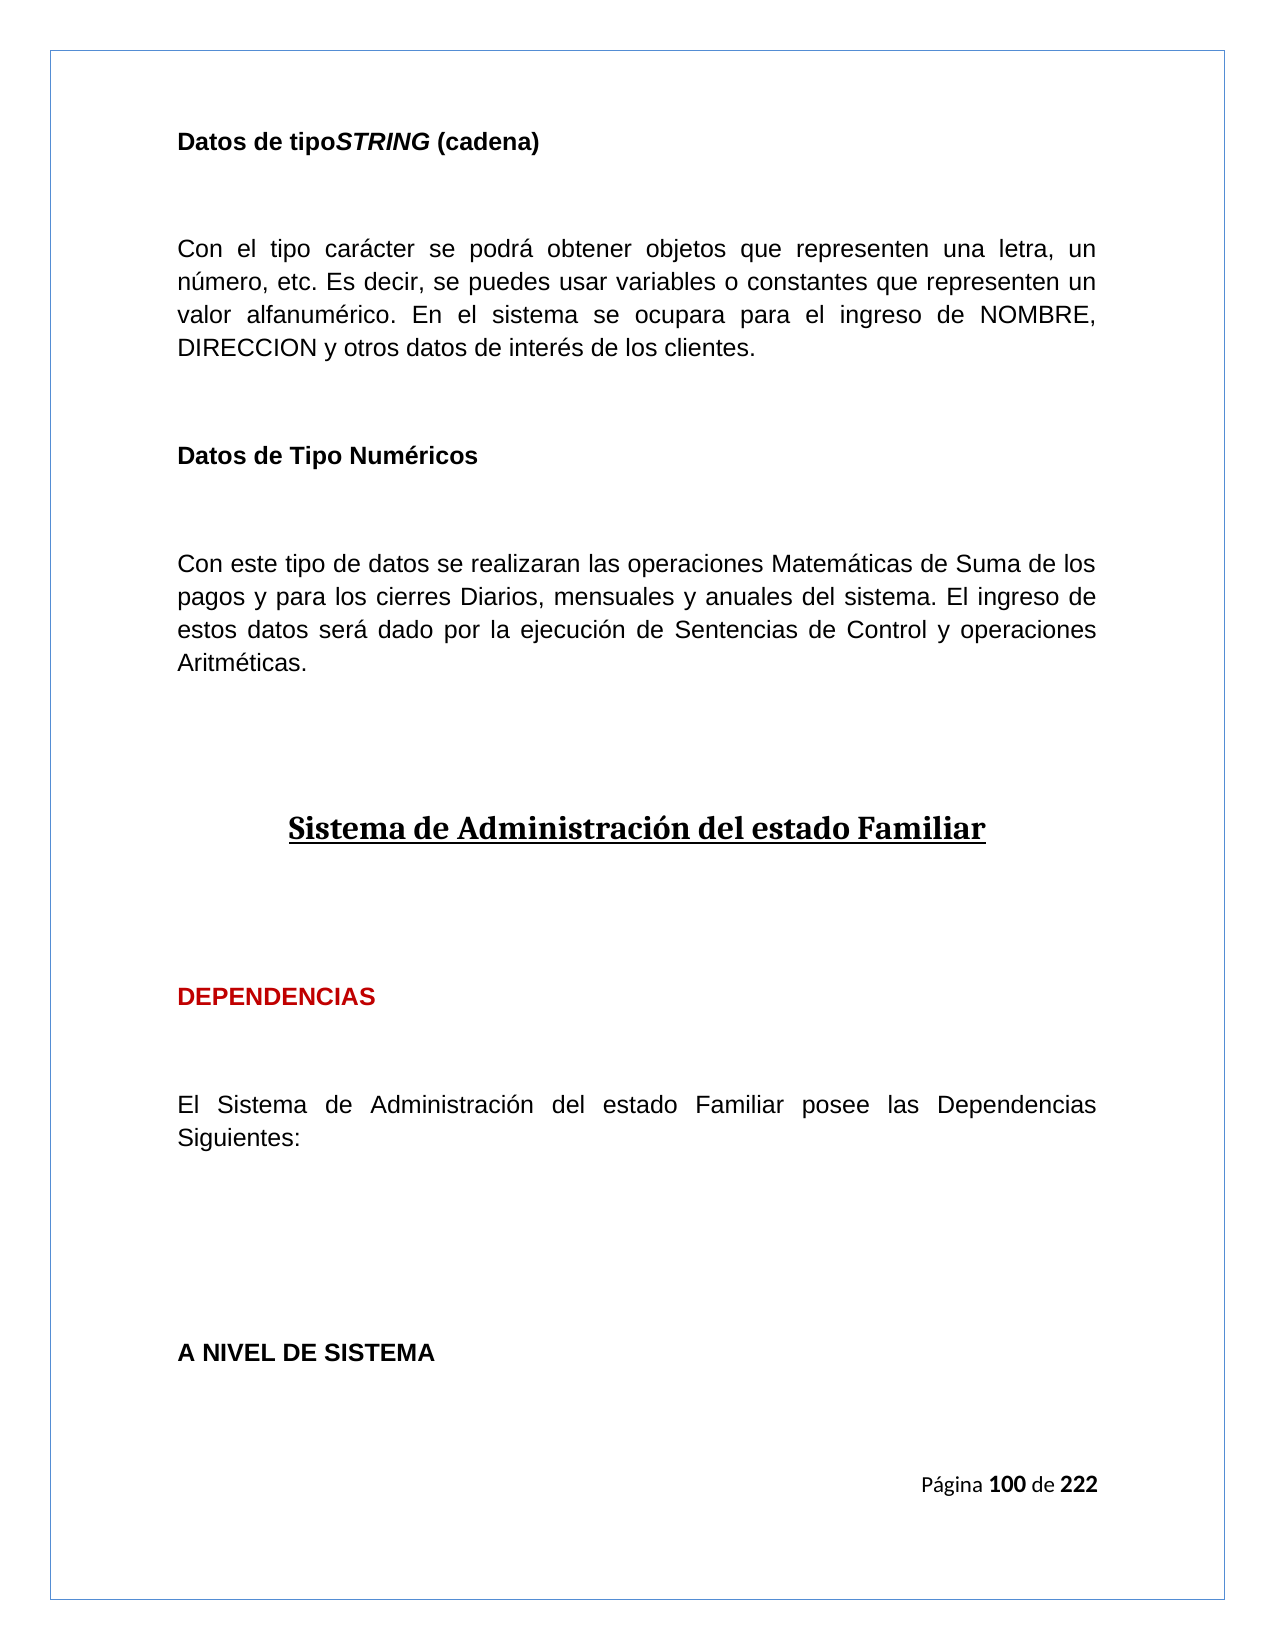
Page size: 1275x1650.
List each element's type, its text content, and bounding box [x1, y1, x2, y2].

subtitle Sistema de Administración del estado Familiar [177, 809, 1098, 848]
text A NIVEL DE SISTEMA [177, 1338, 1098, 1367]
text Con este tipo de datos se realizaran las operaciones Matemáticas de Suma de los pagos y para los cierres Diarios, mensuales y anuales del sistema. El ingreso de estos datos será dado por la ejecución de Sentencias de Control y operaciones Aritméticas. [177, 549, 1098, 676]
text El Sistema de Administración del estado Familiar posee las Dependencias Siguientes: [177, 1089, 1098, 1151]
text DEPENDENCIAS [177, 982, 1098, 1011]
text Con el tipo carácter se podrá obtener objetos que representen una letra, un número, etc. Es decir, se puedes usar variables o constantes que representen un valor alfanumérico. En el sistema se ocupara para el ingreso de NOMBRE, DIRECCION y otros datos de interés de los clientes. [177, 234, 1098, 362]
text Datos de Tipo Numéricos [177, 441, 1098, 470]
text Datos de tipoSTRING (cadena) [177, 126, 1098, 155]
